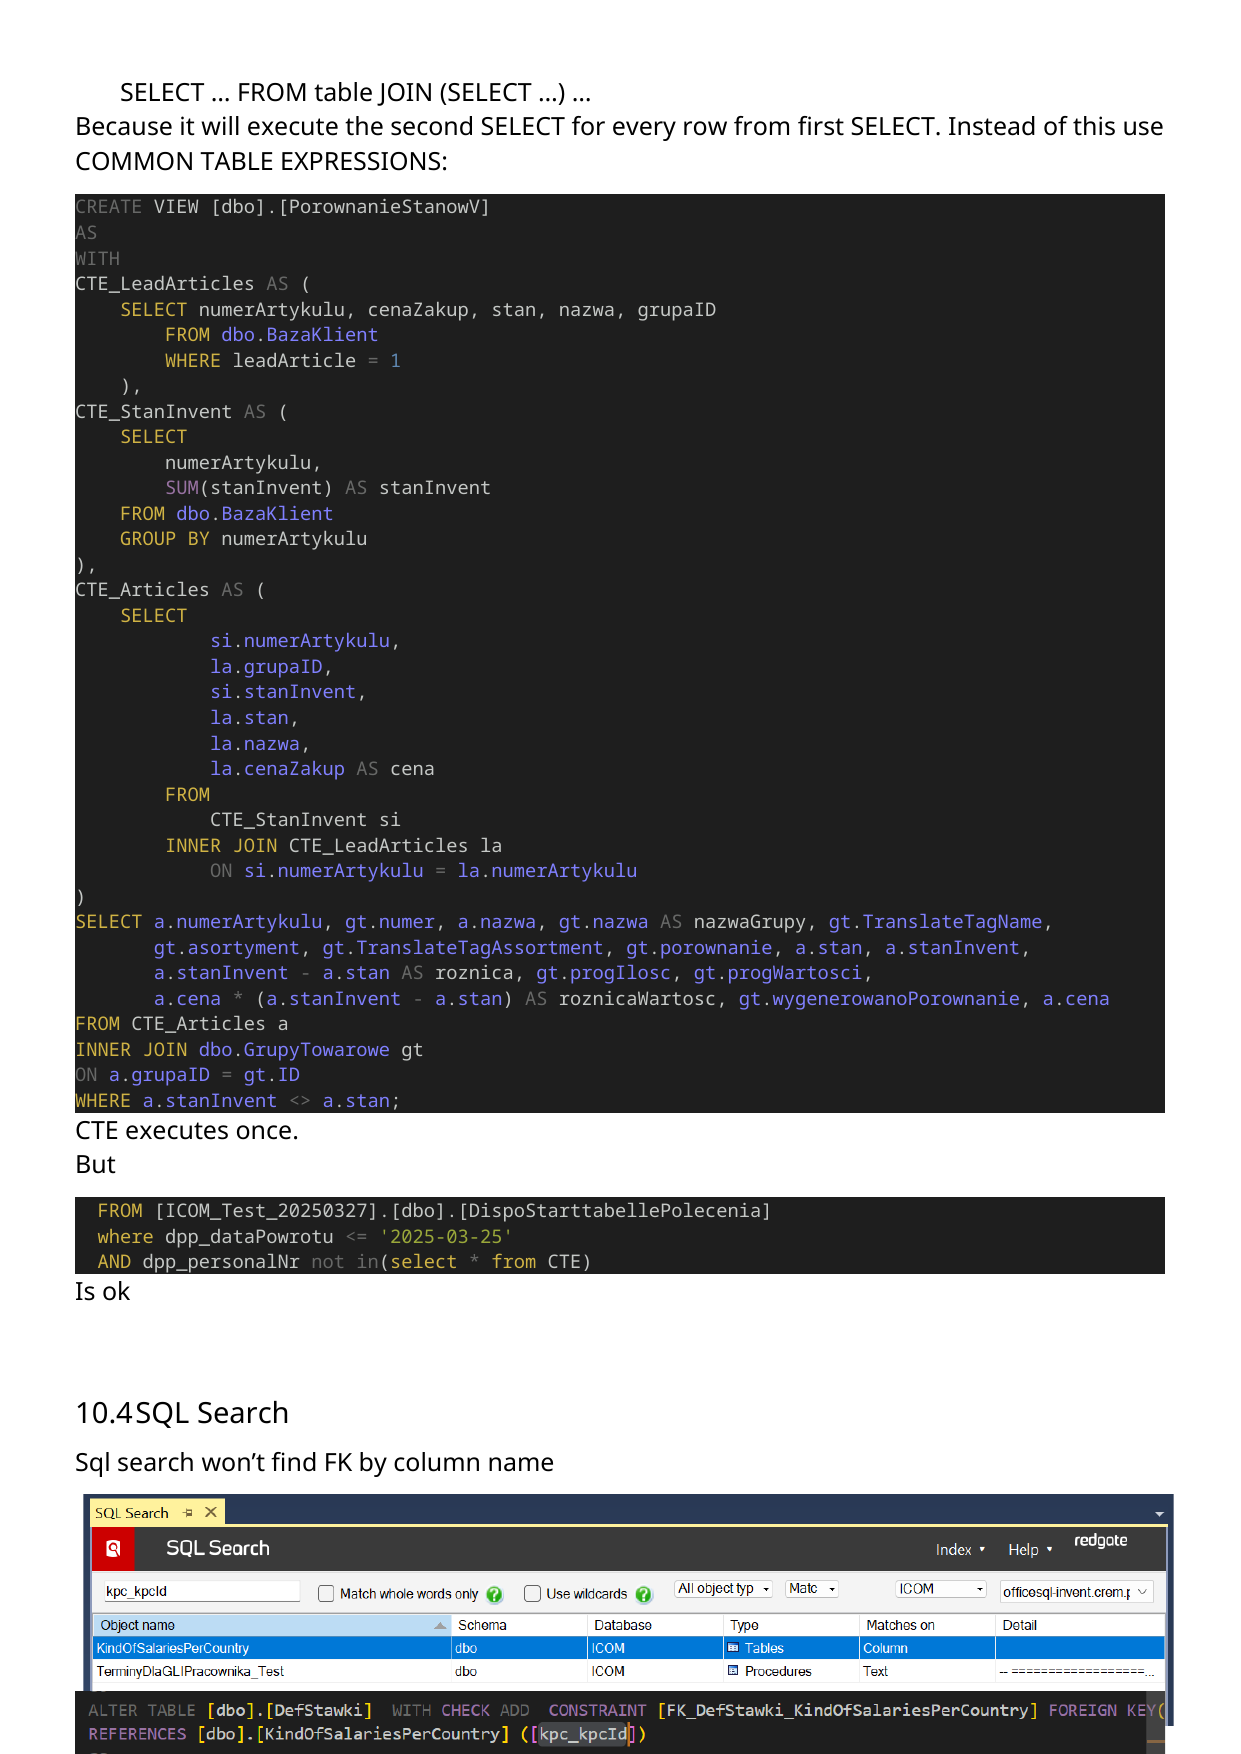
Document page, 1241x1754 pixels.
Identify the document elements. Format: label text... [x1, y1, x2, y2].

text INNER JOIN CTE_LeadArticles la [75, 832, 1165, 857]
text la.cenaZakup AS cena [75, 755, 1165, 781]
text WITH [75, 245, 1165, 270]
subtitle SQL Search [75, 1393, 1165, 1432]
text CTE_LeadArticles AS ( [75, 270, 1165, 296]
text FROM [ICOM_Test_20250327].[dbo].[DispoStarttabellePolecenia] [75, 1197, 1165, 1223]
picture [75, 1494, 1174, 1754]
text where dpp_dataPowrotu <= '2025-03-25' [75, 1223, 1165, 1248]
text si.numerArtykulu, [75, 628, 1165, 653]
text CTE_StanInvent AS ( [75, 398, 1165, 423]
text CTE executes once. But [75, 1113, 1165, 1181]
text ) [75, 883, 1165, 908]
text si.stanInvent, [75, 679, 1165, 704]
text SELECT [75, 602, 1165, 628]
text Is ok [75, 1274, 1165, 1376]
text SELECT a.numerArtykulu, gt.numer, a.nazwa, gt.nazwa AS nazwaGrupy, gt.TranslateTagName, [75, 908, 1165, 934]
text WHERE a.stanInvent <> a.stan; [75, 1087, 1165, 1113]
text ON si.numerArtykulu = la.numerArtykulu [75, 857, 1165, 883]
text WHERE leadArticle = 1 [75, 347, 1165, 372]
text INNER JOIN dbo.GrupyTowarowe gt [75, 1036, 1165, 1062]
text FROM CTE_Articles a [75, 1011, 1165, 1036]
text FROM dbo.BazaKlient [75, 321, 1165, 347]
text la.grupaID, [75, 653, 1165, 679]
text FROM [75, 781, 1165, 806]
text numerArtykulu, [75, 449, 1165, 474]
text CTE_StanInvent si [75, 806, 1165, 832]
text la.stan, [75, 704, 1165, 730]
text SELECT … FROM table JOIN (SELECT …) … Because it will execute the second SELECT for every row from first SELECT. Instead of this use COMMON TABLE EXPRESSIONS: [75, 75, 1165, 177]
text ), [75, 551, 1165, 577]
text CREATE VIEW [dbo].[PorownanieStanowV] [75, 194, 1165, 219]
text la.nazwa, [75, 730, 1165, 755]
text FROM dbo.BazaKlient [75, 500, 1165, 526]
text AS [75, 219, 1165, 245]
text SUM(stanInvent) AS stanInvent [75, 474, 1165, 500]
text gt.asortyment, gt.TranslateTagAssortment, gt.porownanie, a.stan, a.stanInvent, [75, 934, 1165, 959]
text AND dpp_personalNr not in(select * from CTE) [75, 1248, 1165, 1274]
text SELECT numerArtykulu, cenaZakup, stan, nazwa, grupaID [75, 296, 1165, 321]
text Sql search won’t find FK by column name [75, 1445, 1165, 1479]
text ON a.grupaID = gt.ID [75, 1062, 1165, 1087]
text CTE_Articles AS ( [75, 577, 1165, 602]
text GROUP BY numerArtykulu [75, 526, 1165, 551]
text ), [75, 372, 1165, 398]
text a.cena * (a.stanInvent - a.stan) AS roznicaWartosc, gt.wygenerowanoPorownanie, a.cena [75, 985, 1165, 1011]
text SELECT [75, 423, 1165, 449]
text a.stanInvent - a.stan AS roznica, gt.progIlosc, gt.progWartosci, [75, 959, 1165, 985]
